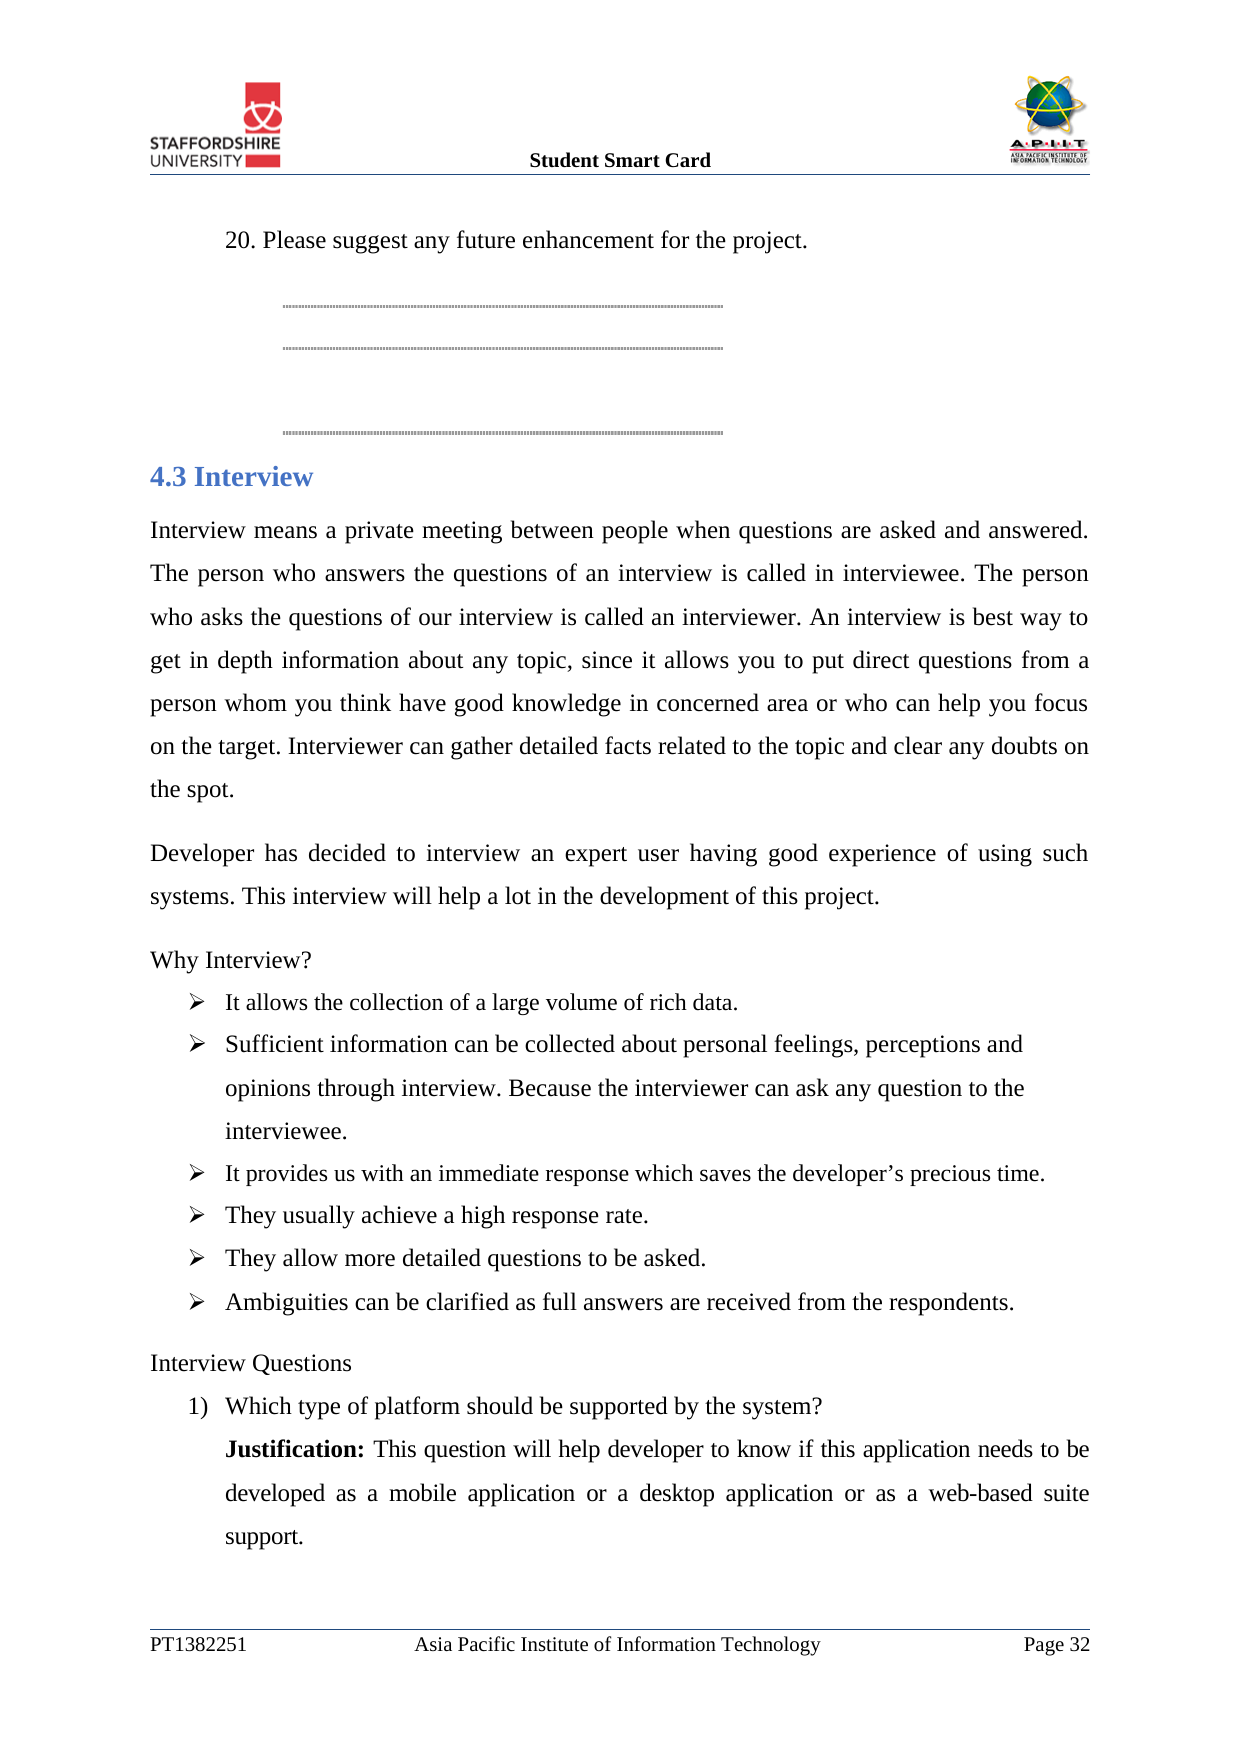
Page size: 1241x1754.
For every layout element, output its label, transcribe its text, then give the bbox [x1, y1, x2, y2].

list They usually achieve a high response rate. [187, 1200, 1090, 1229]
list Which type of platform should be supported by the system? [187, 1391, 1090, 1420]
subtitle 4.3 Interview [150, 459, 1090, 492]
list Ambiguities can be clarified as full answers are received from the respondents. [187, 1287, 1090, 1315]
list They allow more detailed questions to be asked. [187, 1243, 1090, 1272]
text Interview means a private meeting between people when questions are asked and answered. The person who answers the questions of an interview is called in interviewee. The person who asks the questions of our interview is called an interviewer. An interview is best way to get in depth information about any topic, since it allows you to put direct questions from a person whom you think have good knowledge in concerned area or who can help you focus on the target. Interviewer can gather detailed facts related to the topic and clear any doubts on the spot. [150, 515, 1090, 803]
text Developer has decided to interview an expert user having good experience of using such systems. This interview will help a lot in the development of this project. [150, 838, 1090, 910]
picture [1007, 73, 1091, 168]
picture [150, 82, 282, 168]
list Sufficient information can be collected about personal feelings, perceptions and opinions through interview. Because the interviewer can ask any question to the interviewee. [187, 1029, 1090, 1144]
list It provides us with an immediate response which saves the developer’s precious time. [187, 1159, 1090, 1187]
text Justification: This question will help developer to know if this application needs to be developed as a mobile application or a desktop application or as a web-based suite support. [225, 1434, 1090, 1549]
picture [282, 431, 723, 435]
list Please suggest any future enhancement for the project. [225, 225, 1090, 253]
list It allows the collection of a large volume of rich data. [187, 988, 1090, 1016]
subtitle Interview Questions [150, 1348, 1090, 1377]
subtitle Why Interview? [150, 945, 1090, 974]
